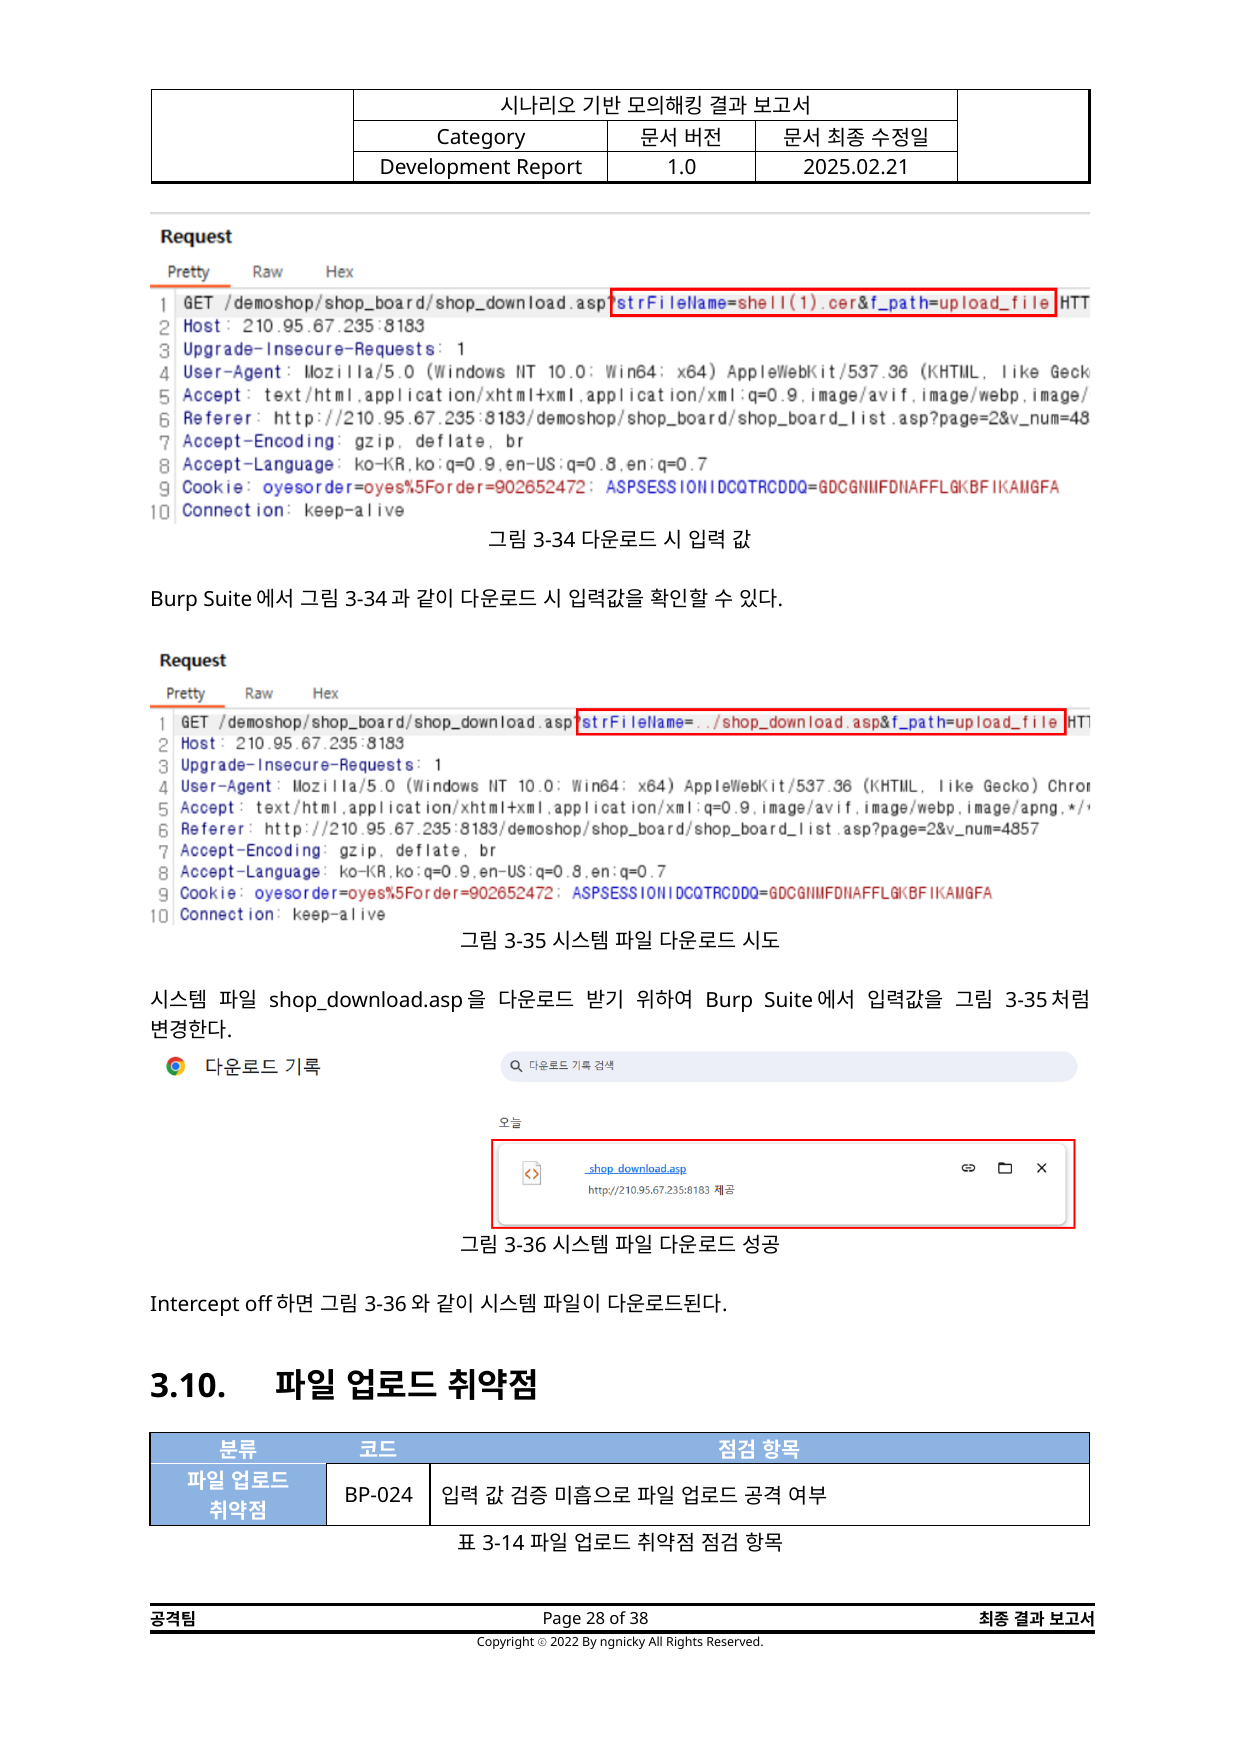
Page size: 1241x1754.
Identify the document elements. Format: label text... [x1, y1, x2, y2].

table_header 코드 [327, 1433, 430, 1463]
table_cell 입력 값 검증 미흡으로 파일 업로드 공격 여부 [431, 1464, 1089, 1525]
picture [150, 641, 1091, 925]
table_header 분류 [151, 1433, 327, 1463]
table_cell 파일 업로드 취약점 [151, 1464, 326, 1525]
table_header 점검 항목 [430, 1433, 1089, 1463]
picture [150, 212, 1091, 524]
table_cell BP-024 [327, 1464, 429, 1525]
subtitle 파일 업로드 취약점 [150, 1358, 1090, 1407]
picture [150, 1044, 1091, 1229]
